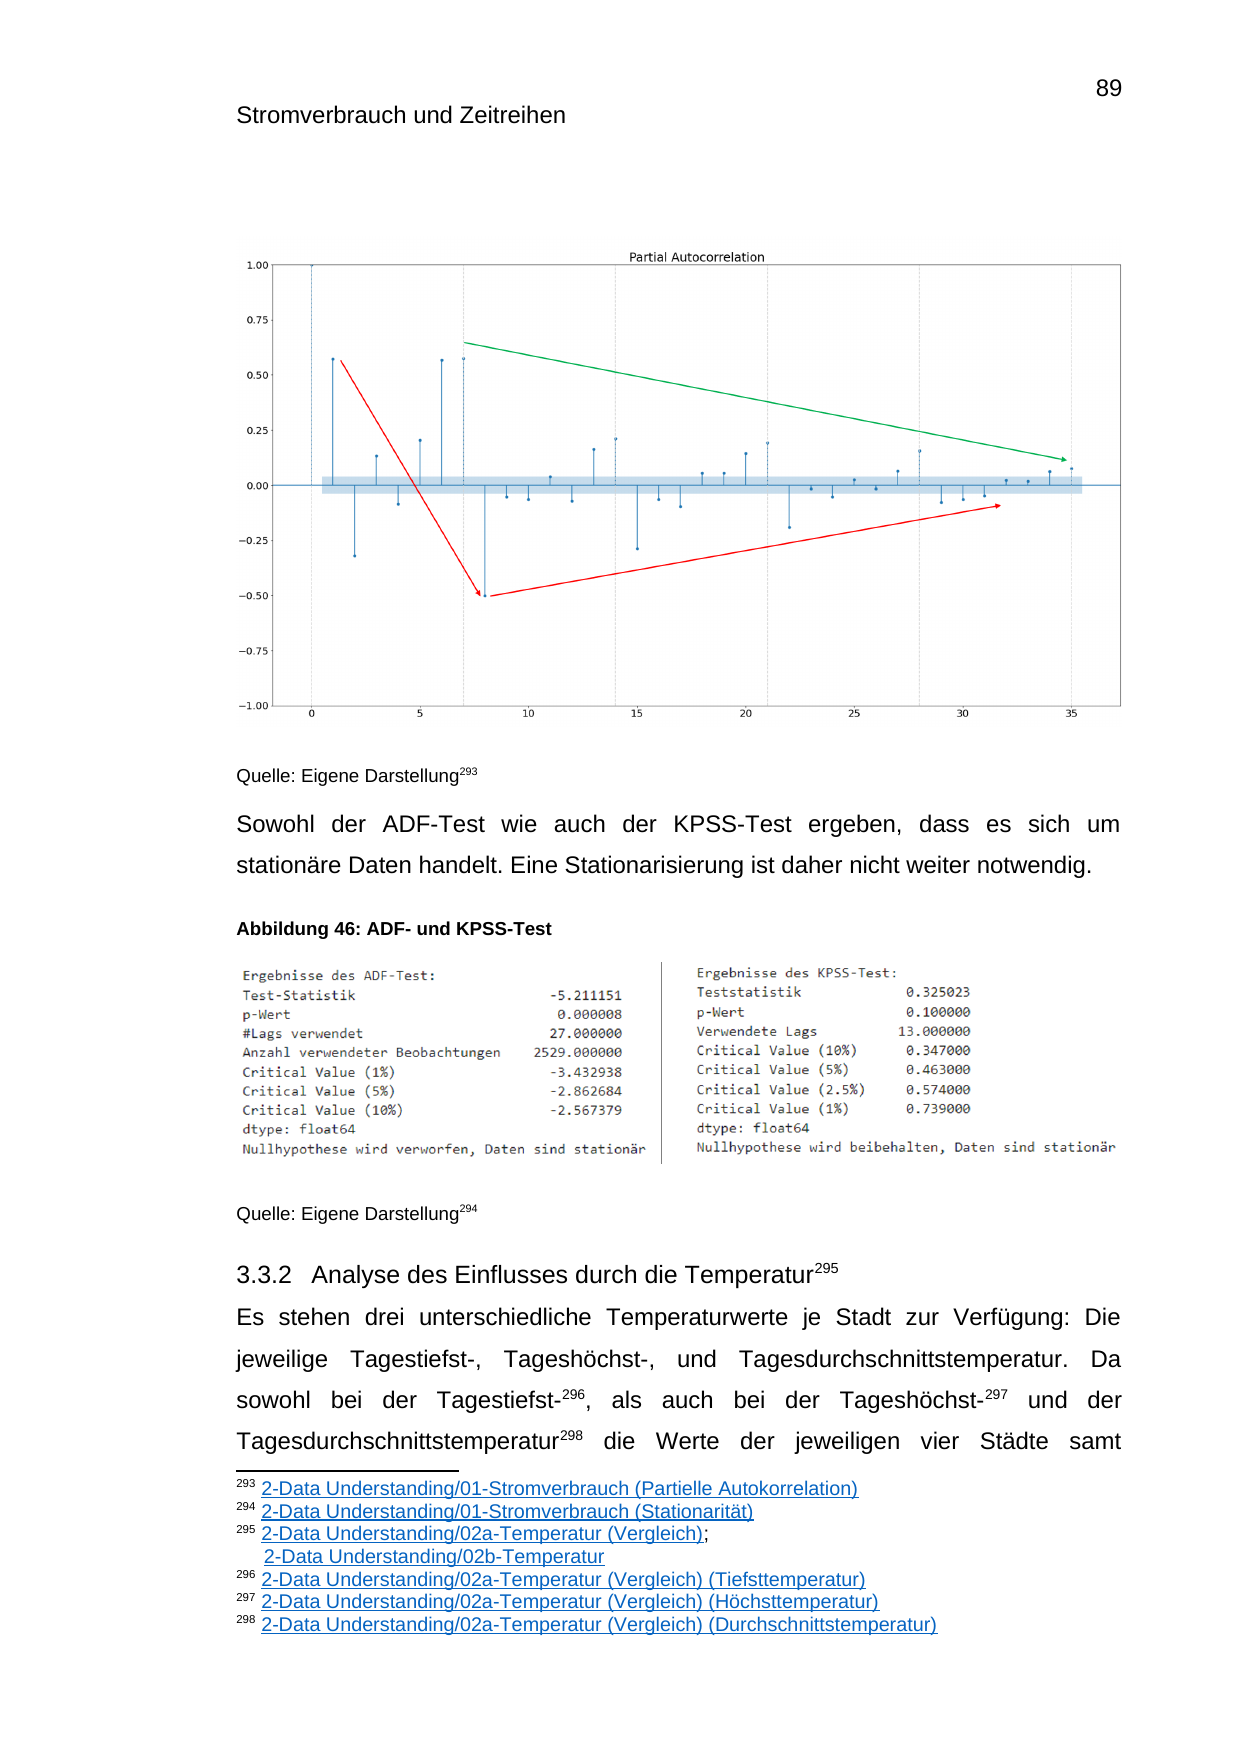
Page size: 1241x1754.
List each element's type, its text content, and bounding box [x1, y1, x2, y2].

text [236, 1303, 1122, 1455]
text Quelle: Eigene Darstellung [236, 765, 1122, 787]
subtitle Analyse des Einflusses durch die Temperatur [236, 1260, 1122, 1288]
text Sowohl der ADF-Test wie auch der KPSS-Test ergeben, dass es sich um stationäre Daten handelt. Eine Stationarisierung ist daher nicht weiter notwendig. [236, 810, 1122, 879]
picture [236, 962, 1123, 1164]
text Quelle: Eigene Darstellung [236, 1202, 1122, 1224]
picture [236, 236, 1123, 727]
text Abbildung 46: ADF- und KPSS-Test [236, 917, 1122, 939]
